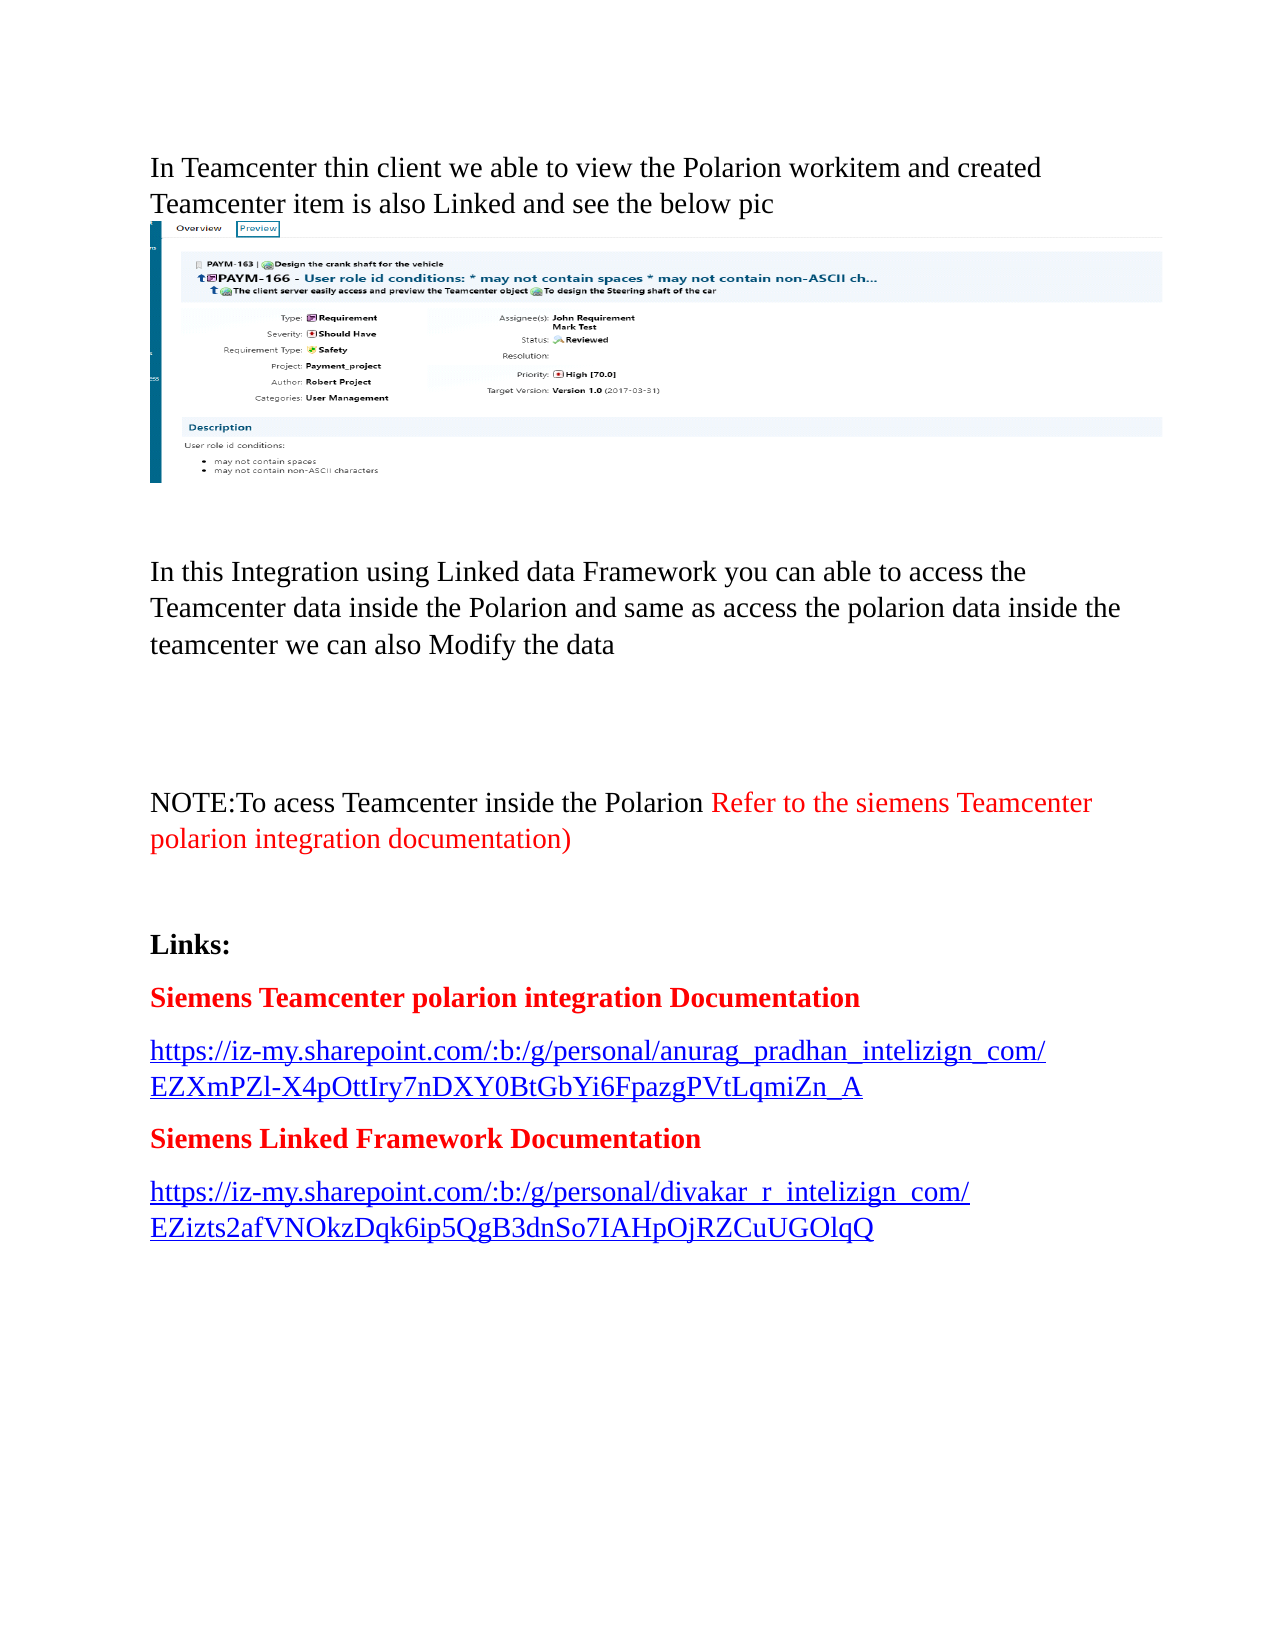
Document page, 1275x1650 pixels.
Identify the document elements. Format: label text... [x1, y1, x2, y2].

text In this Integration using Linked data Framework you can able to access the Teamcenter data inside the Polarion and same as access the polarion data inside the teamcenter we can also Modify the data [150, 554, 1125, 660]
picture [162, 221, 1163, 483]
picture [238, 223, 278, 235]
text NOTE:To acess Teamcenter inside the Polarion Refer to the siemens Teamcenter polarion integration documentation) [150, 785, 1125, 855]
text https://iz-my.sharepoint.com/:b:/g/personal/anurag_pradhan_intelizign_com/EZXmPZl-X4pOttIry7nDXY0BtGbYi6FpazgPVtLqmiZn_A [150, 1033, 1125, 1102]
text Links: [150, 927, 1125, 961]
text In Teamcenter thin client we able to view the Polarion workitem and created Teamcenter item is also Linked and see the below pic [150, 150, 1125, 221]
text https://iz-my.sharepoint.com/:b:/g/personal/divakar_r_intelizign_com/EZizts2afVNOkzDqk6ip5QgB3dnSo7IAHpOjRZCuUGOlqQ [150, 1174, 1125, 1244]
text Siemens Teamcenter polarion integration Documentation [150, 980, 1125, 1013]
text Siemens Linked Framework Documentation [150, 1122, 1125, 1155]
